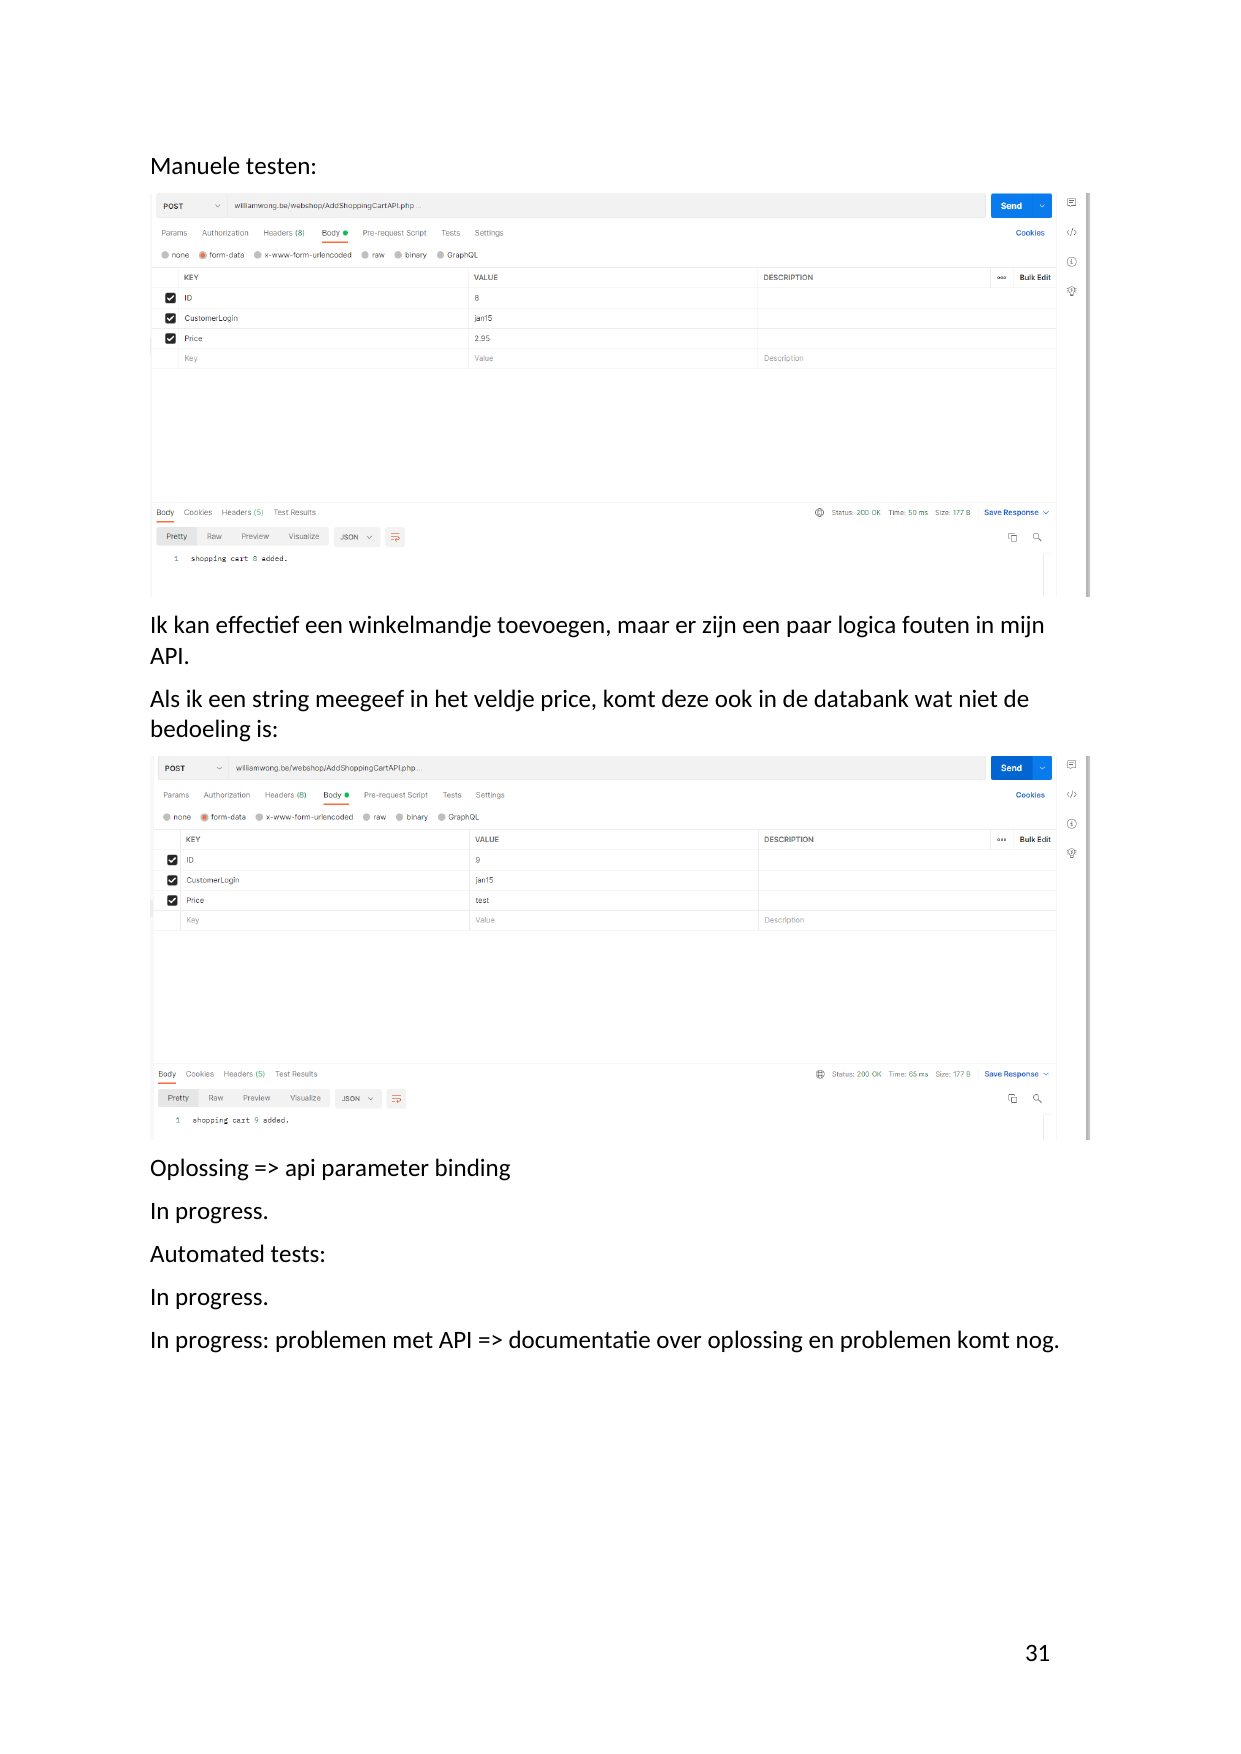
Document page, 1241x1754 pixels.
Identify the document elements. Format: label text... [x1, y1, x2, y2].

text In progress: problemen met API => documentatie over oplossing en problemen komt nog. [150, 1324, 1090, 1354]
text Manuele testen: [150, 150, 1090, 181]
picture [150, 756, 1091, 1140]
text Automated tests: [150, 1238, 1090, 1268]
text Ik kan effectief een winkelmandje toevoegen, maar er zijn een paar logica fouten in mijn API. [150, 609, 1090, 670]
text Oplossing => api parameter binding [150, 1152, 1090, 1182]
picture [150, 193, 1091, 597]
text In progress. [150, 1195, 1090, 1225]
text Als ik een string meegeef in het veldje price, komt deze ook in de databank wat niet de bedoeling is: [150, 683, 1090, 744]
text In progress. [150, 1281, 1090, 1311]
